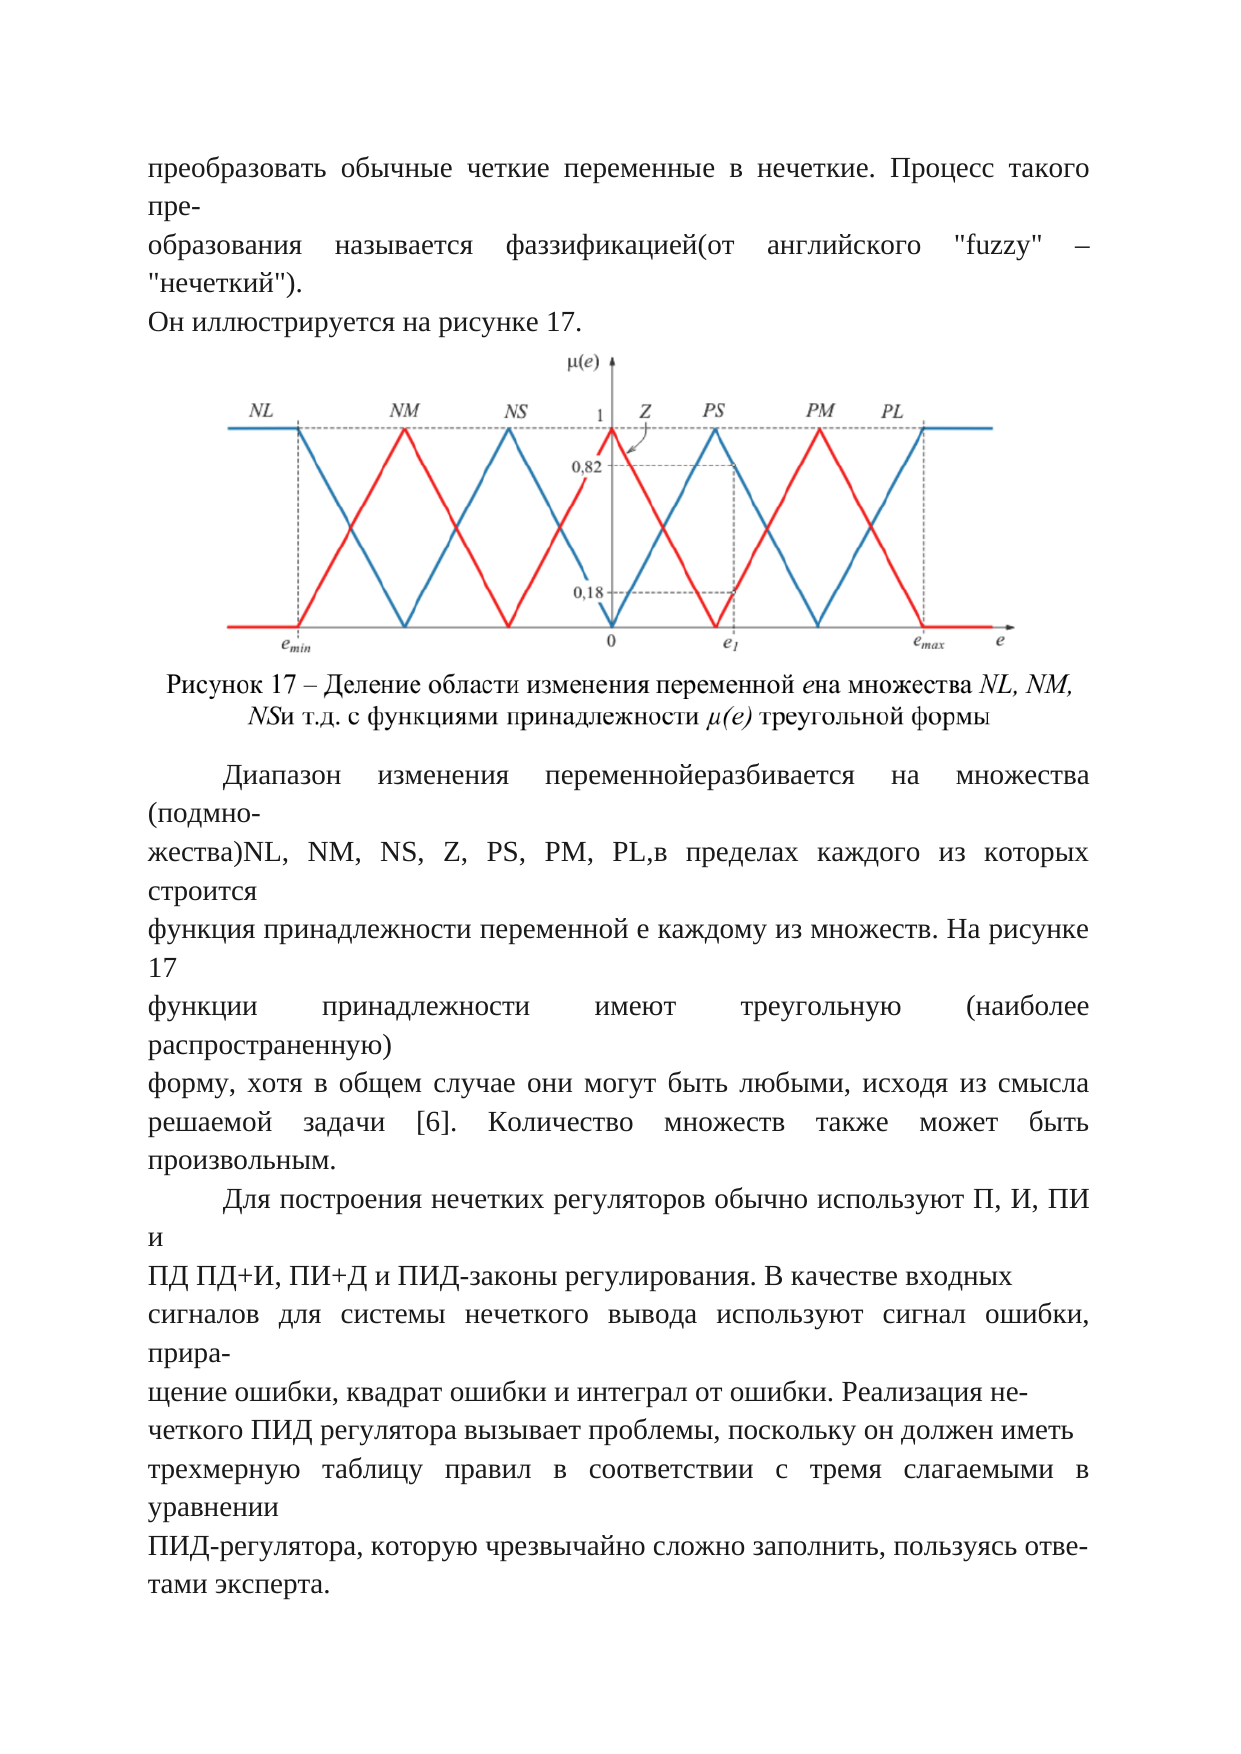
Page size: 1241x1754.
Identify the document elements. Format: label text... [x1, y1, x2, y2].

text образования называется фаззификацией(от английского "fuzzy" – "нечеткий"). [148, 227, 1090, 299]
text щение ошибки, квадрат ошибки и интеграл от ошибки. Реализация не- [148, 1374, 1090, 1407]
picture [147, 342, 1088, 754]
text жества)NL, NM, NS, Z, PS, PM, PL,в пределах каждого из которых строится [148, 834, 1090, 906]
text преобразовать обычные четкие переменные в нечеткие. Процесс такого пре- [148, 150, 1090, 222]
text Диапазон изменения переменнойeразбивается на множества (подмно- [148, 757, 1090, 829]
text Для построения нечетких регуляторов обычно используют П, И, ПИ и [148, 1181, 1090, 1253]
text трехмерную таблицу правил в соответствии с тремя слагаемыми в уравнении [148, 1451, 1090, 1523]
text ПД ПД+И, ПИ+Д и ПИД-законы регулирования. В качестве входных [148, 1258, 1090, 1292]
text функция принадлежности переменной e каждому из множеств. На рисунке 17 [148, 911, 1090, 983]
text тами эксперта. [148, 1566, 1090, 1600]
text Он иллюстрируется на рисунке 17. [148, 304, 1090, 338]
text функции принадлежности имеют треугольную (наиболее распространенную) [148, 988, 1090, 1060]
text ПИД-регулятора, которую чрезвычайно сложно заполнить, пользуясь отве- [148, 1528, 1090, 1561]
text четкого ПИД регулятора вызывает проблемы, поскольку он должен иметь [148, 1412, 1090, 1446]
text форму, хотя в общем случае они могут быть любыми, исходя из смысла решаемой задачи [6]. Количество множеств также может быть произвольным. [148, 1065, 1090, 1176]
text сигналов для системы нечеткого вывода используют сигнал ошибки, прира- [148, 1297, 1090, 1369]
